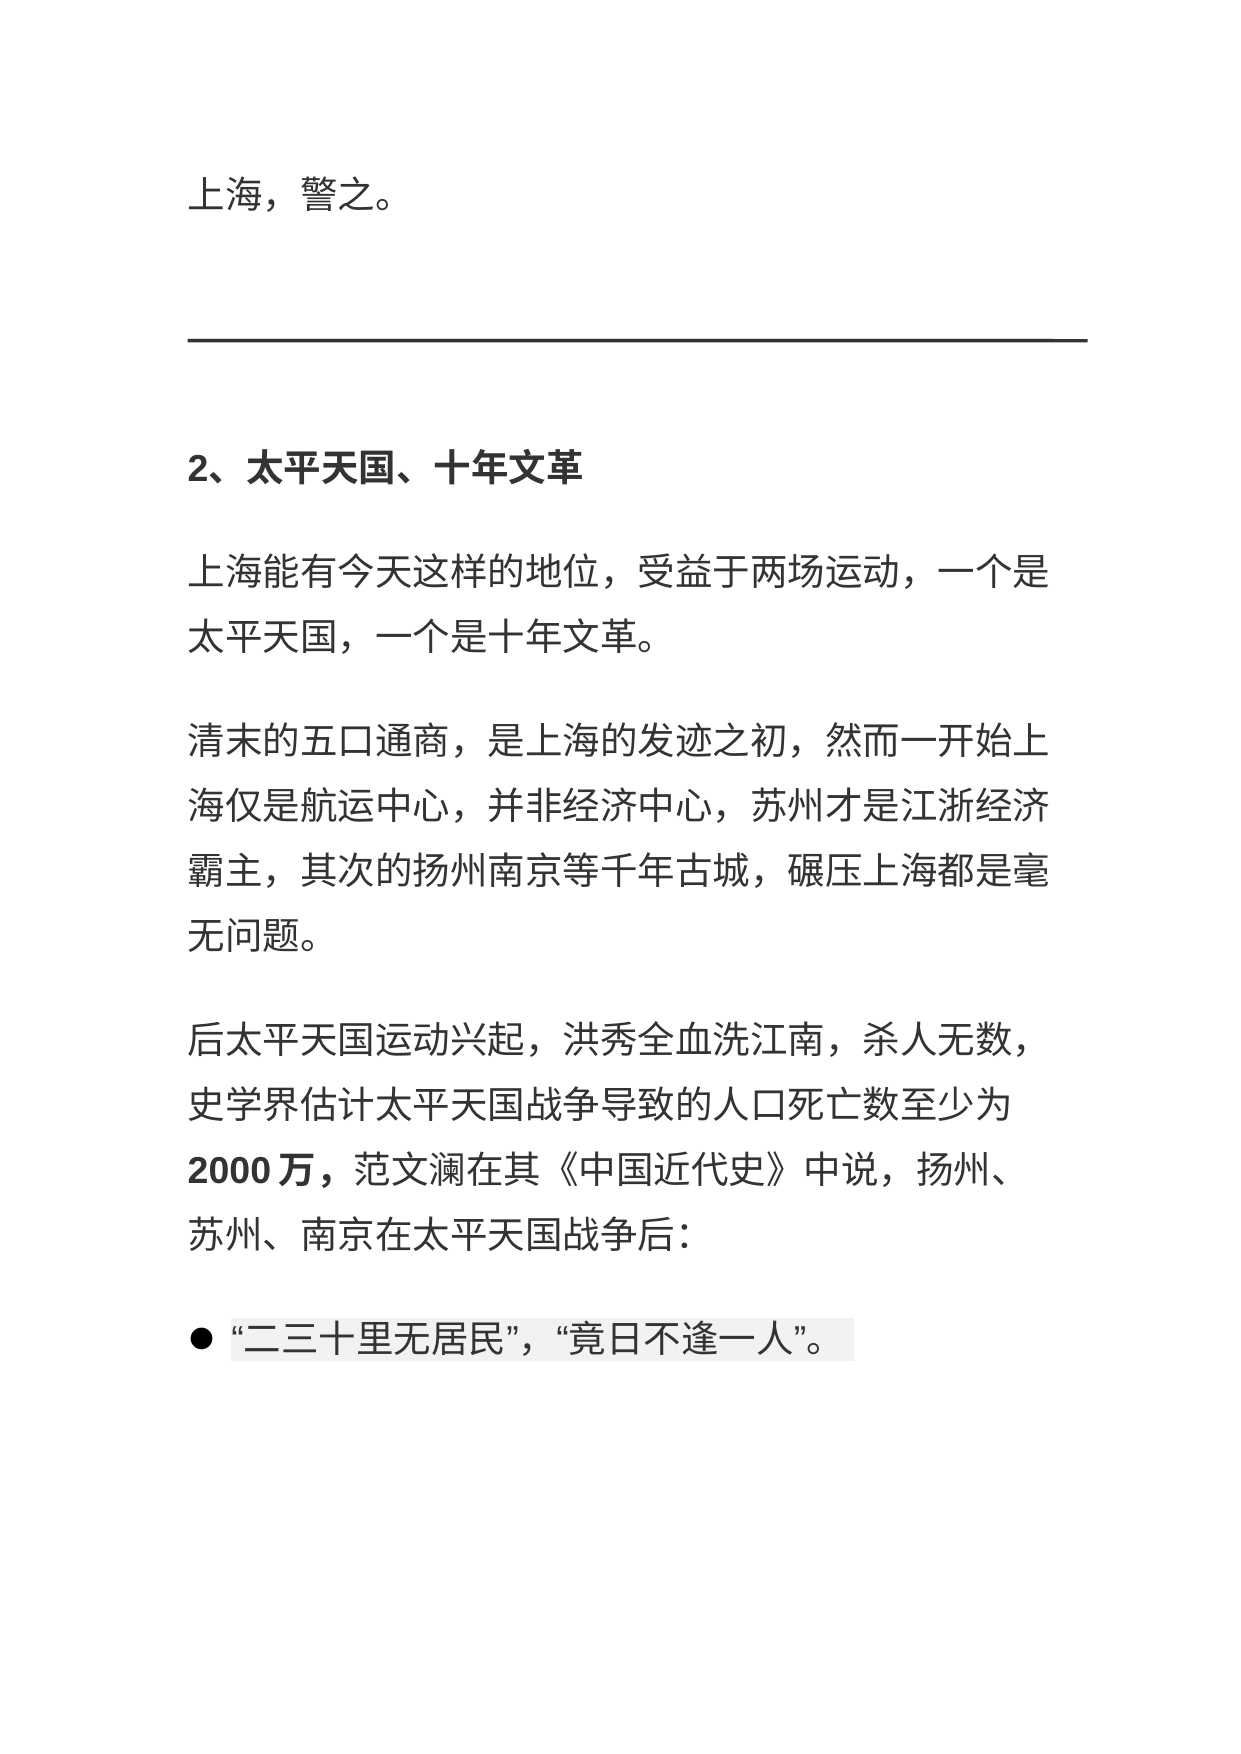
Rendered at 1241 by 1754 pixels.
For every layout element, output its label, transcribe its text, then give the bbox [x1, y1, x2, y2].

text 上海，警之。 [187, 162, 1053, 227]
text 清末的五口通商，是上海的发迹之初，然而一开始上海仅是航运中心，并非经济中心，苏州才是江浙经济霸主，其次的扬州南京等千年古城，碾压上海都是毫无问题。 [187, 708, 1053, 968]
text 2、太平天国、十年文革 [187, 435, 1053, 500]
list “二三十里无居民”，“竟日不逢一人”。 [187, 1307, 978, 1372]
text 后太平天国运动兴起，洪秀全血洗江南，杀人无数，史学界估计太平天国战争导致的人口死亡数至少为2000万，范文澜在其《中国近代史》中说，扬州、苏州、南京在太平天国战争后： [187, 1008, 1053, 1268]
text 上海能有今天这样的地位，受益于两场运动，一个是太平天国，一个是十年文革。 [187, 539, 1053, 669]
